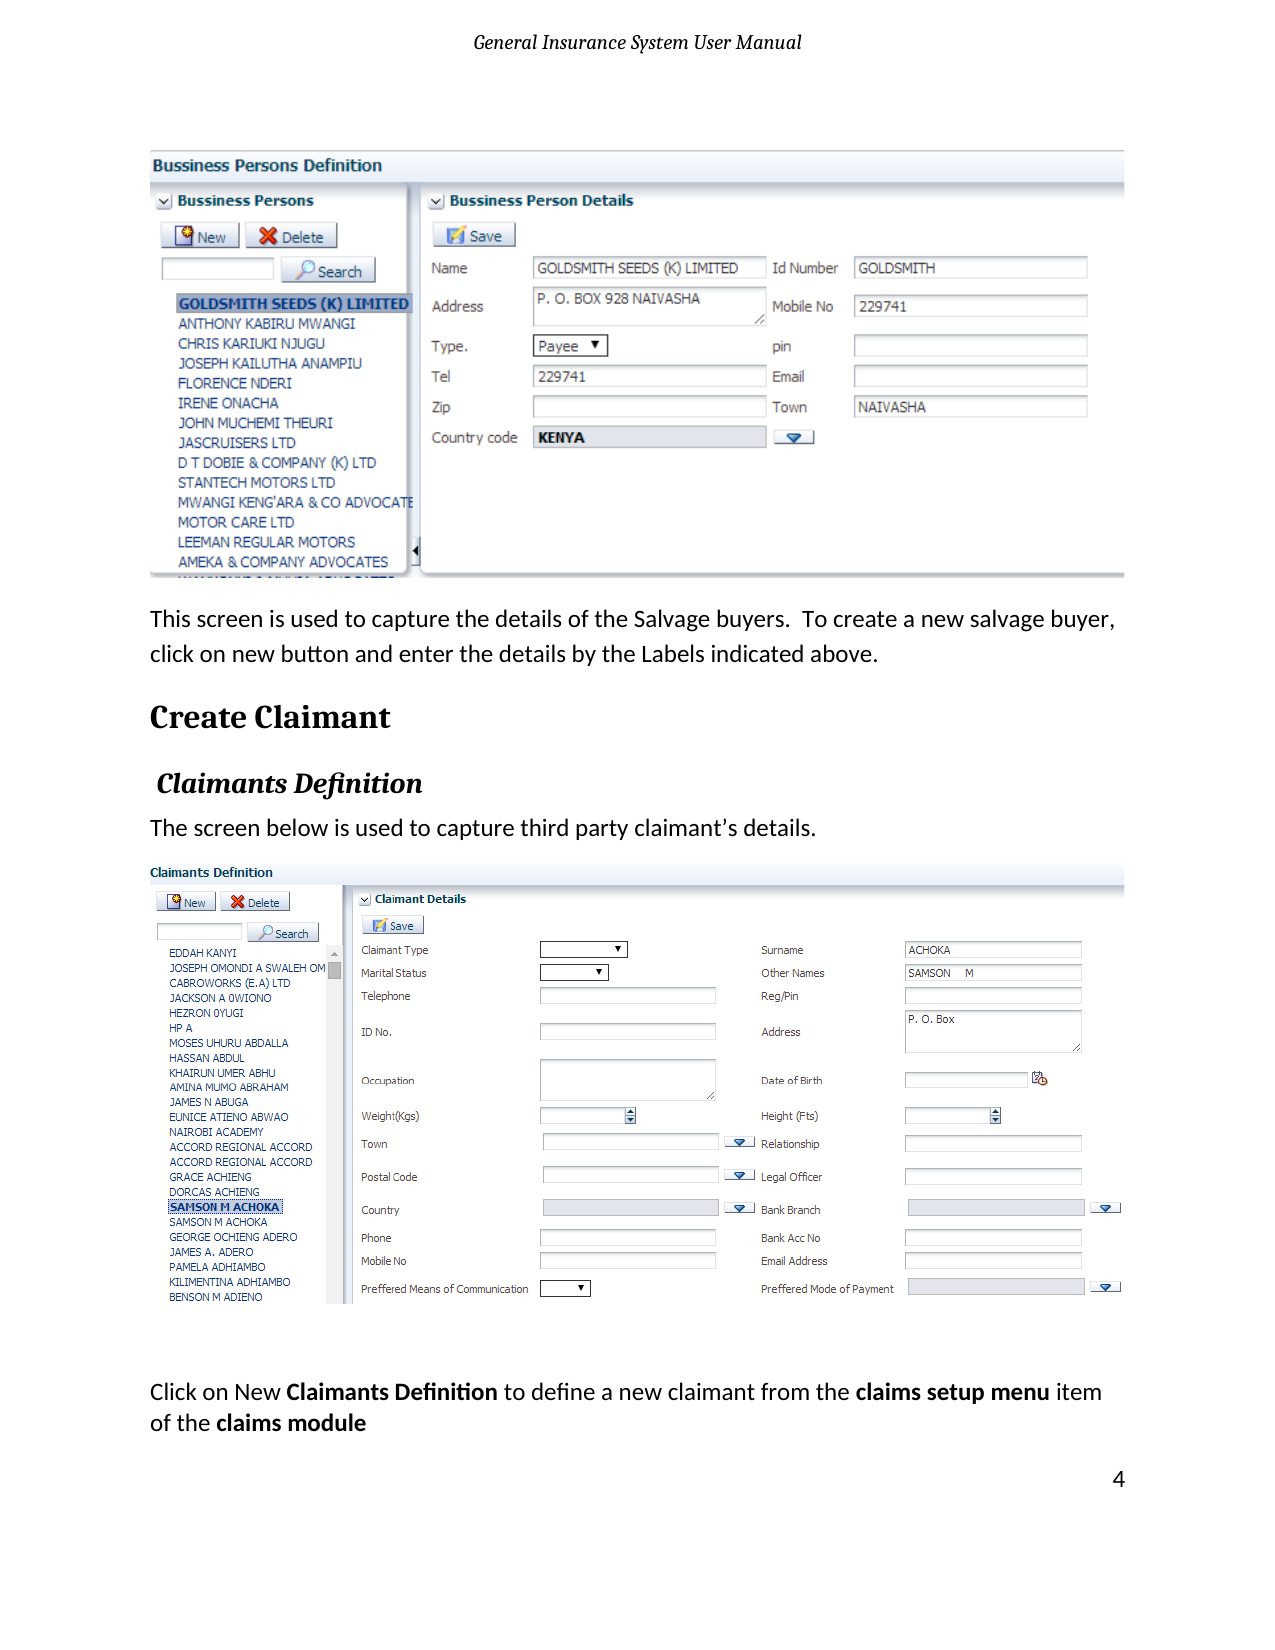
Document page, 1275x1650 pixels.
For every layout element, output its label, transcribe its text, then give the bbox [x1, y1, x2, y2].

text This screen is used to capture the details of the Salvage buyers. To create a new salvage buyer, click on new button and enter the details by the Labels indicated above. [150, 603, 1125, 668]
picture [150, 150, 1125, 578]
text Click on New Claimants Definition to define a new claimant from the claims setup menu item of the claims module [150, 1376, 1125, 1437]
text The screen below is used to capture third party claimant’s details. [150, 812, 1125, 842]
subtitle Claimants Definition [150, 767, 1125, 801]
picture [150, 863, 1125, 1304]
subtitle Create Claimant [150, 698, 1125, 736]
